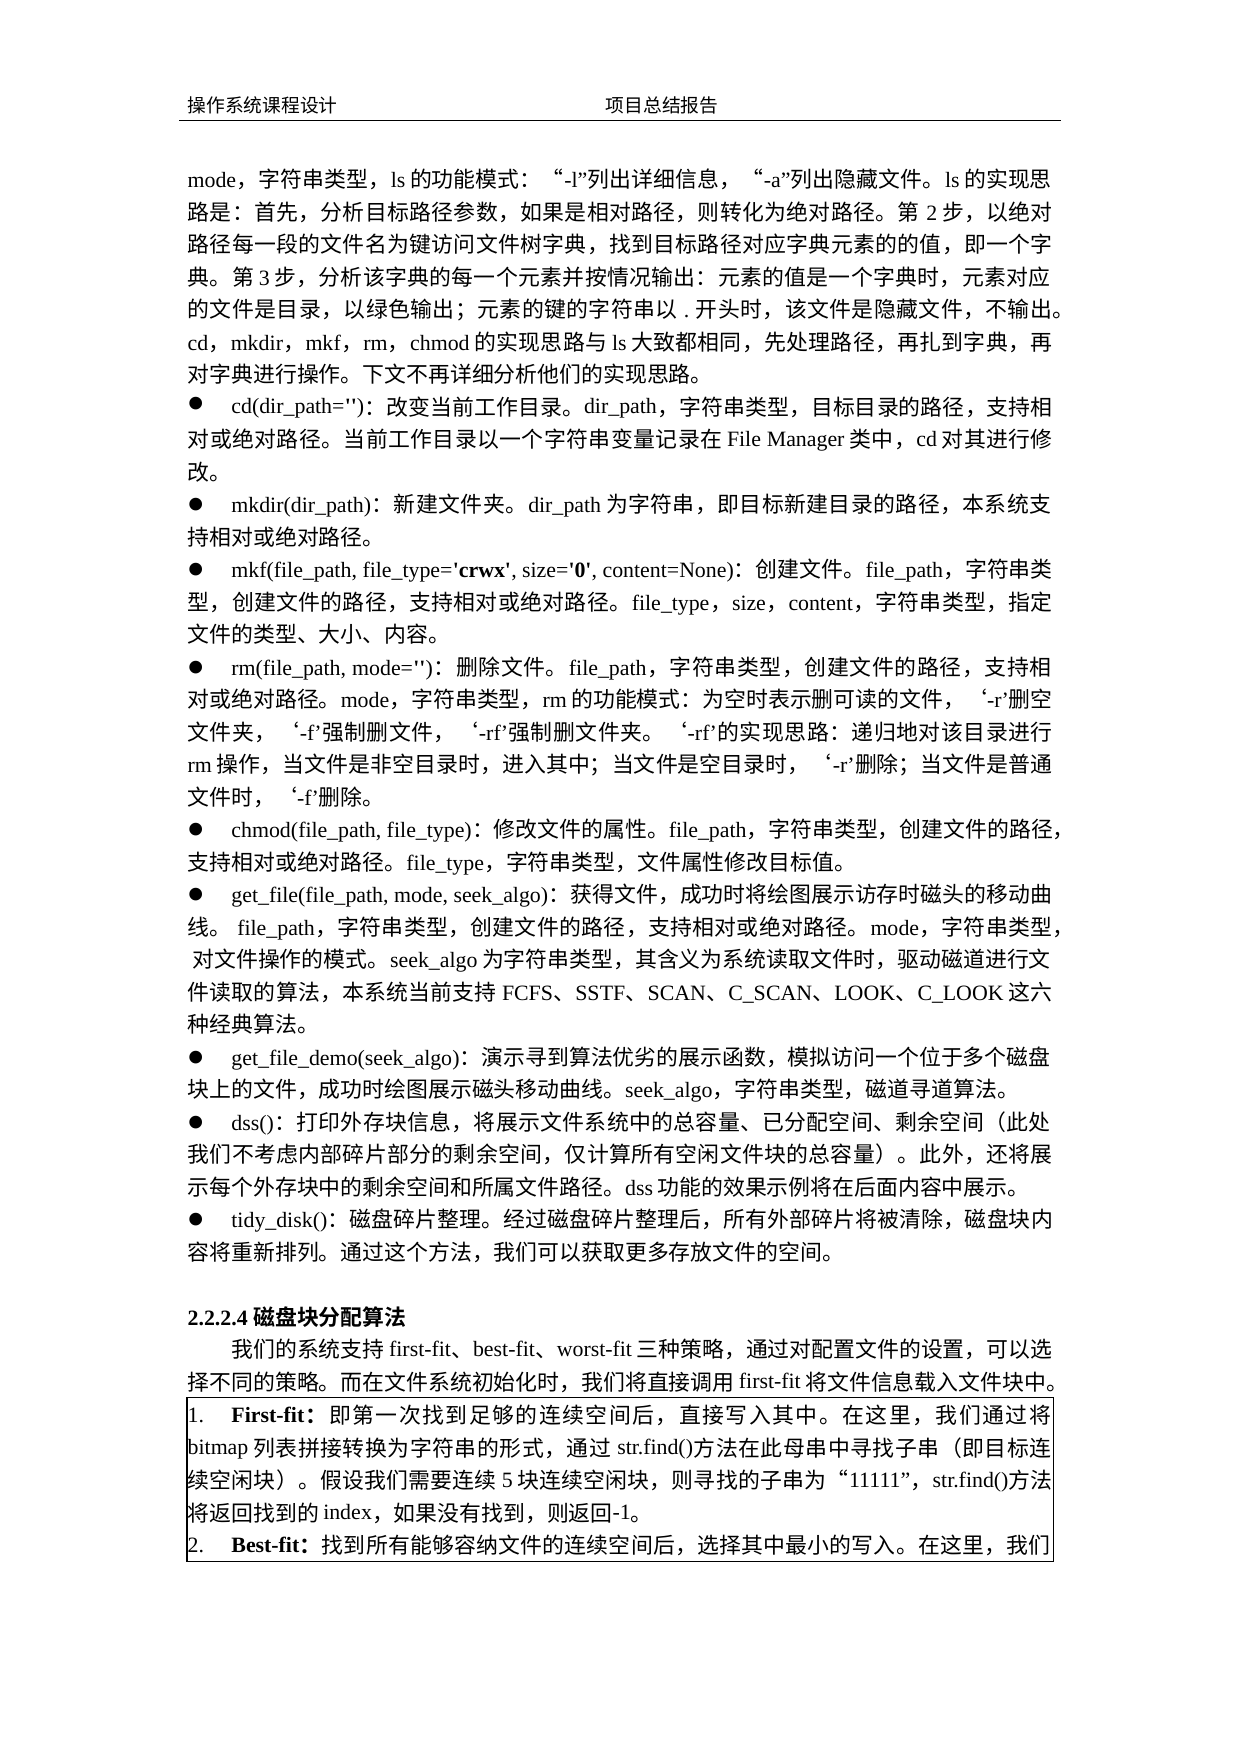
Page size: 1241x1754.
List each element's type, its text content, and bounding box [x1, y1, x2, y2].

list chmod(file_path, file_type)：修改文件的属性。file_path，字符串类型，创建文件的路径，支持相对或绝对路径。file_type，字符串类型，文件属性修改目标值。 [187, 812, 1053, 877]
list get_file_demo(seek_algo)：演示寻到算法优劣的展示函数，模拟访问一个位于多个磁盘块上的文件，成功时绘图展示磁头移动曲线。seek_algo，字符串类型，磁道寻道算法。 [187, 1039, 1053, 1104]
list tidy_disk()：磁盘碎片整理。经过磁盘碎片整理后，所有外部碎片将被清除，磁盘块内容将重新排列。通过这个方法，我们可以获取更多存放文件的空间。 [187, 1202, 1053, 1267]
list mkdir(dir_path)：新建文件夹。dir_path为字符串，即目标新建目录的路径，本系统支持相对或绝对路径。 [187, 487, 1053, 552]
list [188, 1527, 1053, 1561]
list First-fit：即第一次找到足够的连续空间后，直接写入其中。在这里，我们通过将bitmap列表拼接转换为字符串的形式，通过str.find()方法在此母串中寻找子串（即目标连续空闲块）。假设我们需要连续5块连续空闲块，则寻找的子串为“11111”，str.find()方法将返回找到的index，如果没有找到，则返回-1。 [188, 1398, 1053, 1527]
text 我们的系统支持first-fit、best-fit、worst-fit三种策略，通过对配置文件的设置，可以选择不同的策略。而在文件系统初始化时，我们将直接调用first-fit将文件信息载入文件块中。 [187, 1332, 1053, 1397]
list dss()：打印外存块信息，将展示文件系统中的总容量、已分配空间、剩余空间（此处我们不考虑内部碎片部分的剩余空间，仅计算所有空闲文件块的总容量）。此外，还将展示每个外存块中的剩余空间和所属文件路径。dss功能的效果示例将在后面内容中展示。 [187, 1104, 1053, 1202]
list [187, 162, 1053, 389]
list rm(file_path, mode='')：删除文件。file_path，字符串类型，创建文件的路径，支持相对或绝对路径。mode，字符串类型，rm的功能模式：为空时表示删可读的文件，‘-r’删空文件夹，‘-f’强制删文件，‘-rf’强制删文件夹。‘-rf’的实现思路：递归地对该目录进行rm操作，当文件是非空目录时，进入其中；当文件是空目录时，‘-r’删除；当文件是普通文件时，‘-f’删除。 [187, 649, 1053, 812]
list get_file(file_path, mode, seek_algo)：获得文件，成功时将绘图展示访存时磁头的移动曲线。 file_path，字符串类型，创建文件的路径，支持相对或绝对路径。mode，字符串类型， 对文件操作的模式。seek_algo为字符串类型，其含义为系统读取文件时，驱动磁道进行文件读取的算法，本系统当前支持FCFS、SSTF、SCAN、C_SCAN、LOOK、C_LOOK这六种经典算法。 [187, 877, 1053, 1039]
list cd(dir_path='')：改变当前工作目录。dir_path，字符串类型，目标目录的路径，支持相对或绝对路径。当前工作目录以一个字符串变量记录在File Manager类中，cd对其进行修改。 [187, 389, 1053, 487]
list mkf(file_path, file_type='crwx', size='0', content=None)：创建文件。file_path，字符串类型，创建文件的路径，支持相对或绝对路径。file_type，size，content，字符串类型，指定文件的类型、大小、内容。 [187, 552, 1053, 649]
text 2.2.2.4 磁盘块分配算法 [187, 1299, 1053, 1332]
